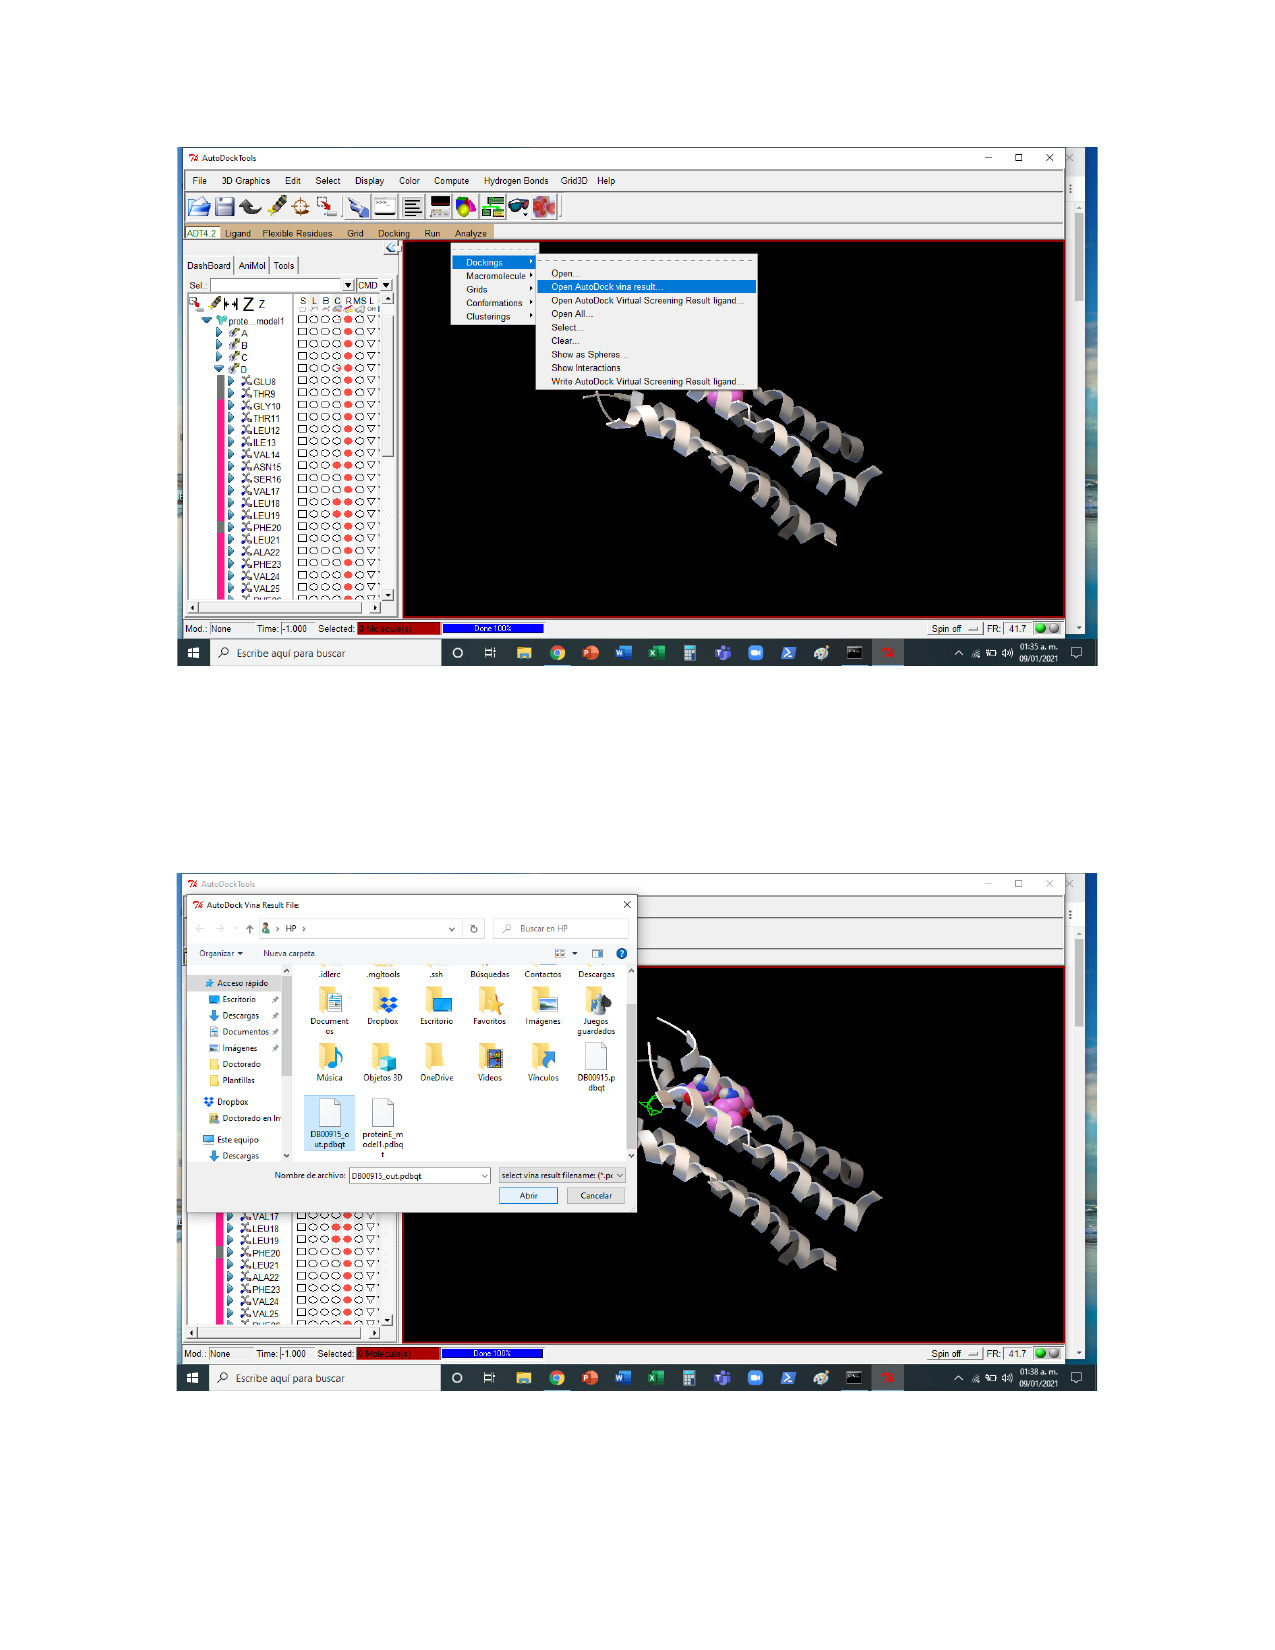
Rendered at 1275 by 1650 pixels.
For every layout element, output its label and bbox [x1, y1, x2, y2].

picture [177, 147, 1098, 666]
picture [176, 873, 1098, 1391]
